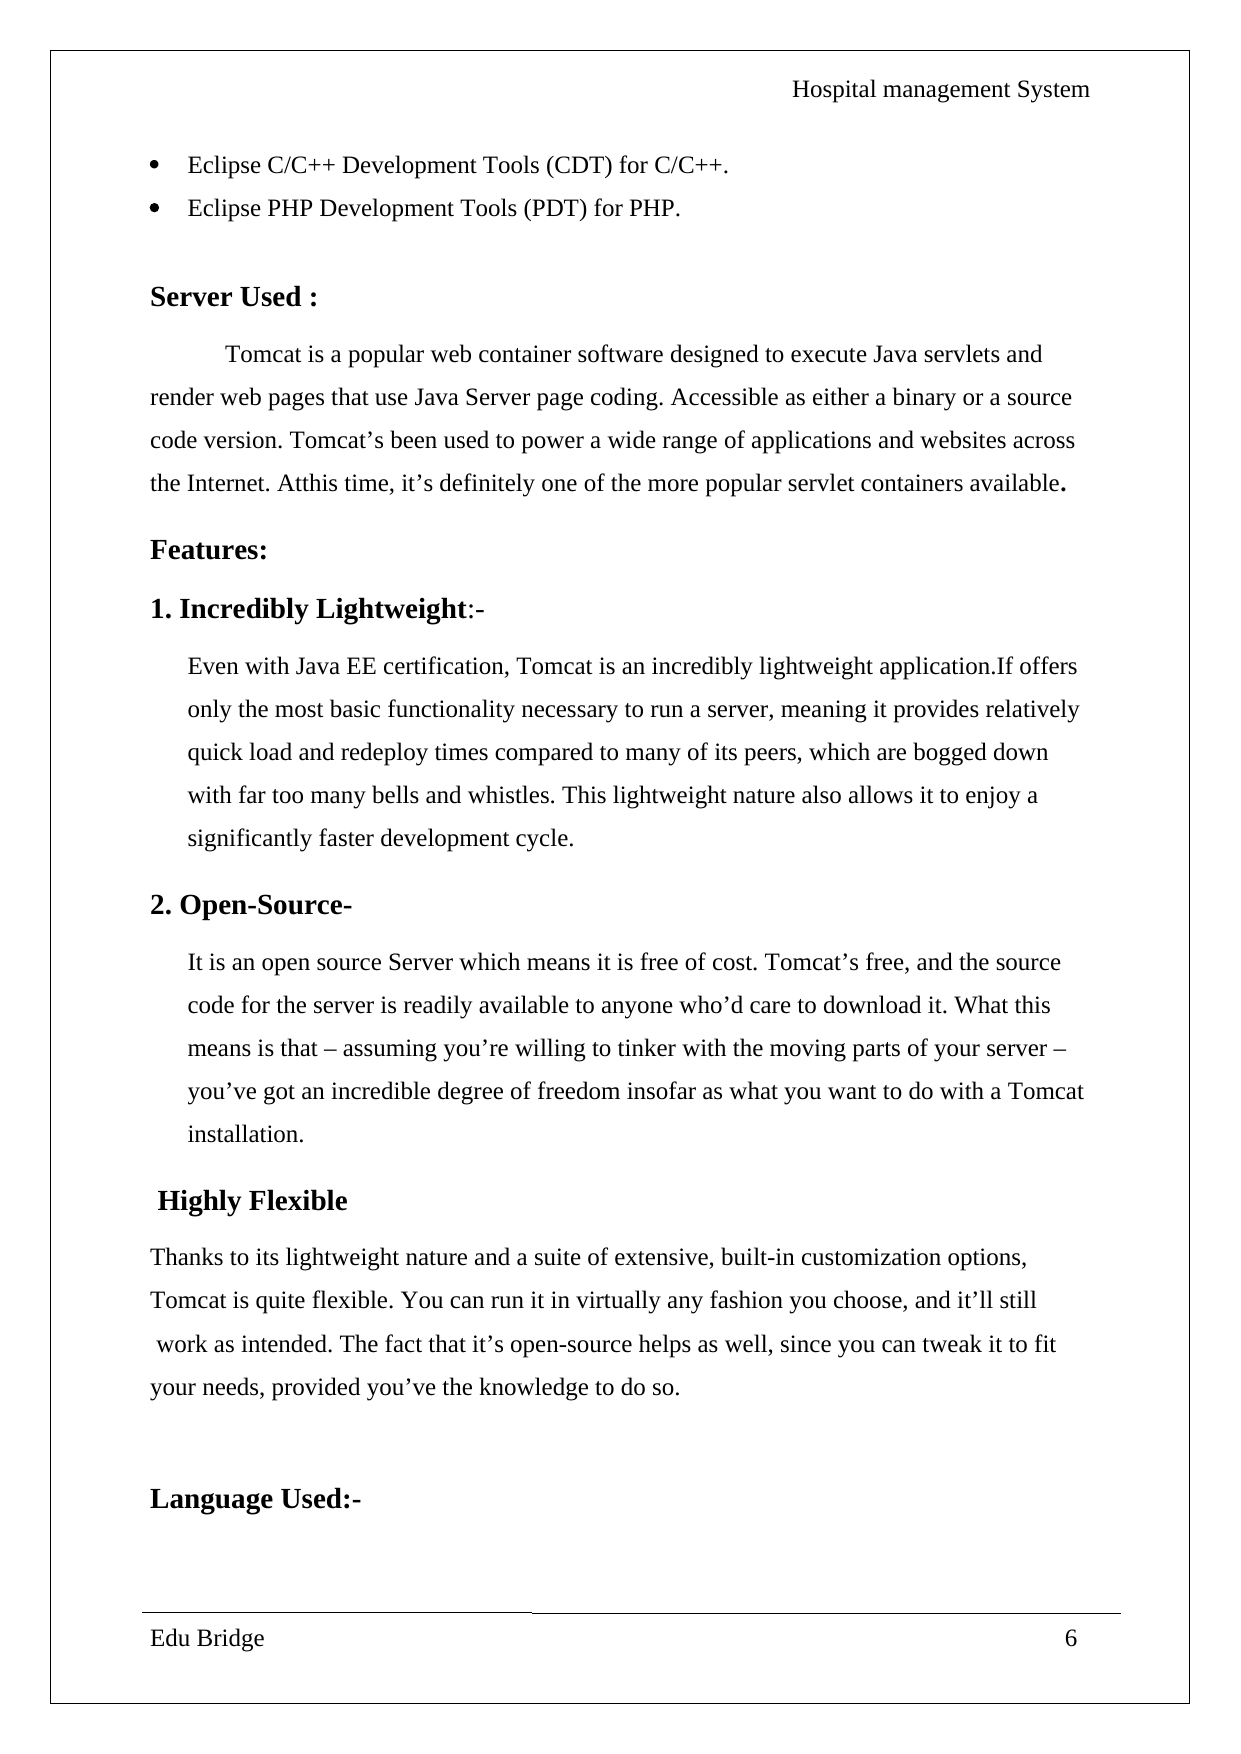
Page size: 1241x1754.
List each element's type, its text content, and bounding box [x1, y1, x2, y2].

text work as intended. The fact that it’s open-source helps as well, since you can tweak it to fit [150, 1329, 1090, 1357]
text 1. Incredibly Lightweight:- [150, 591, 1090, 625]
text Language Used:- [150, 1481, 1090, 1514]
list Eclipse PHP Development Tools (PDT) for PHP. [150, 193, 1090, 222]
text 2. Open-Source- [150, 887, 1090, 921]
text Tomcat is a popular web container software designed to execute Java servlets and render web pages that use Java Server page coding. Accessible as either a binary or a source code version. Tomcat’s been used to power a wide range of applications and websites across the Internet. Atthis time, it’s definitely one of the more popular servlet containers available. [150, 339, 1090, 497]
list Even with Java EE certification, Tomcat is an incredibly lightweight application.If offers only the most basic functionality necessary to run a server, meaning it provides relatively quick load and redeploy times compared to many of its peers, which are bogged down with far too many bells and whistles. This lightweight nature also allows it to enjoy a significantly faster development cycle. [187, 651, 1090, 852]
text Features: [150, 532, 1090, 566]
text Highly Flexible [150, 1183, 1090, 1217]
text Server Used : [150, 279, 1090, 313]
text Thanks to its lightweight nature and a suite of extensive, built-in customization options, [150, 1242, 1090, 1271]
text your needs, provided you’ve the knowledge to do so. [150, 1372, 1090, 1401]
list It is an open source Server which means it is free of cost. Tomcat’s free, and the source code for the server is readily available to anyone who’d care to download it. What this means is that – assuming you’re willing to tinker with the moving parts of your server – you’ve got an incredible degree of freedom insofar as what you want to do with a Tomcat installation. [187, 947, 1090, 1148]
list Eclipse C/C++ Development Tools (CDT) for C/C++. [150, 150, 1090, 179]
text Tomcat is quite flexible. You can run it in virtually any fashion you choose, and it’ll still [150, 1286, 1090, 1314]
